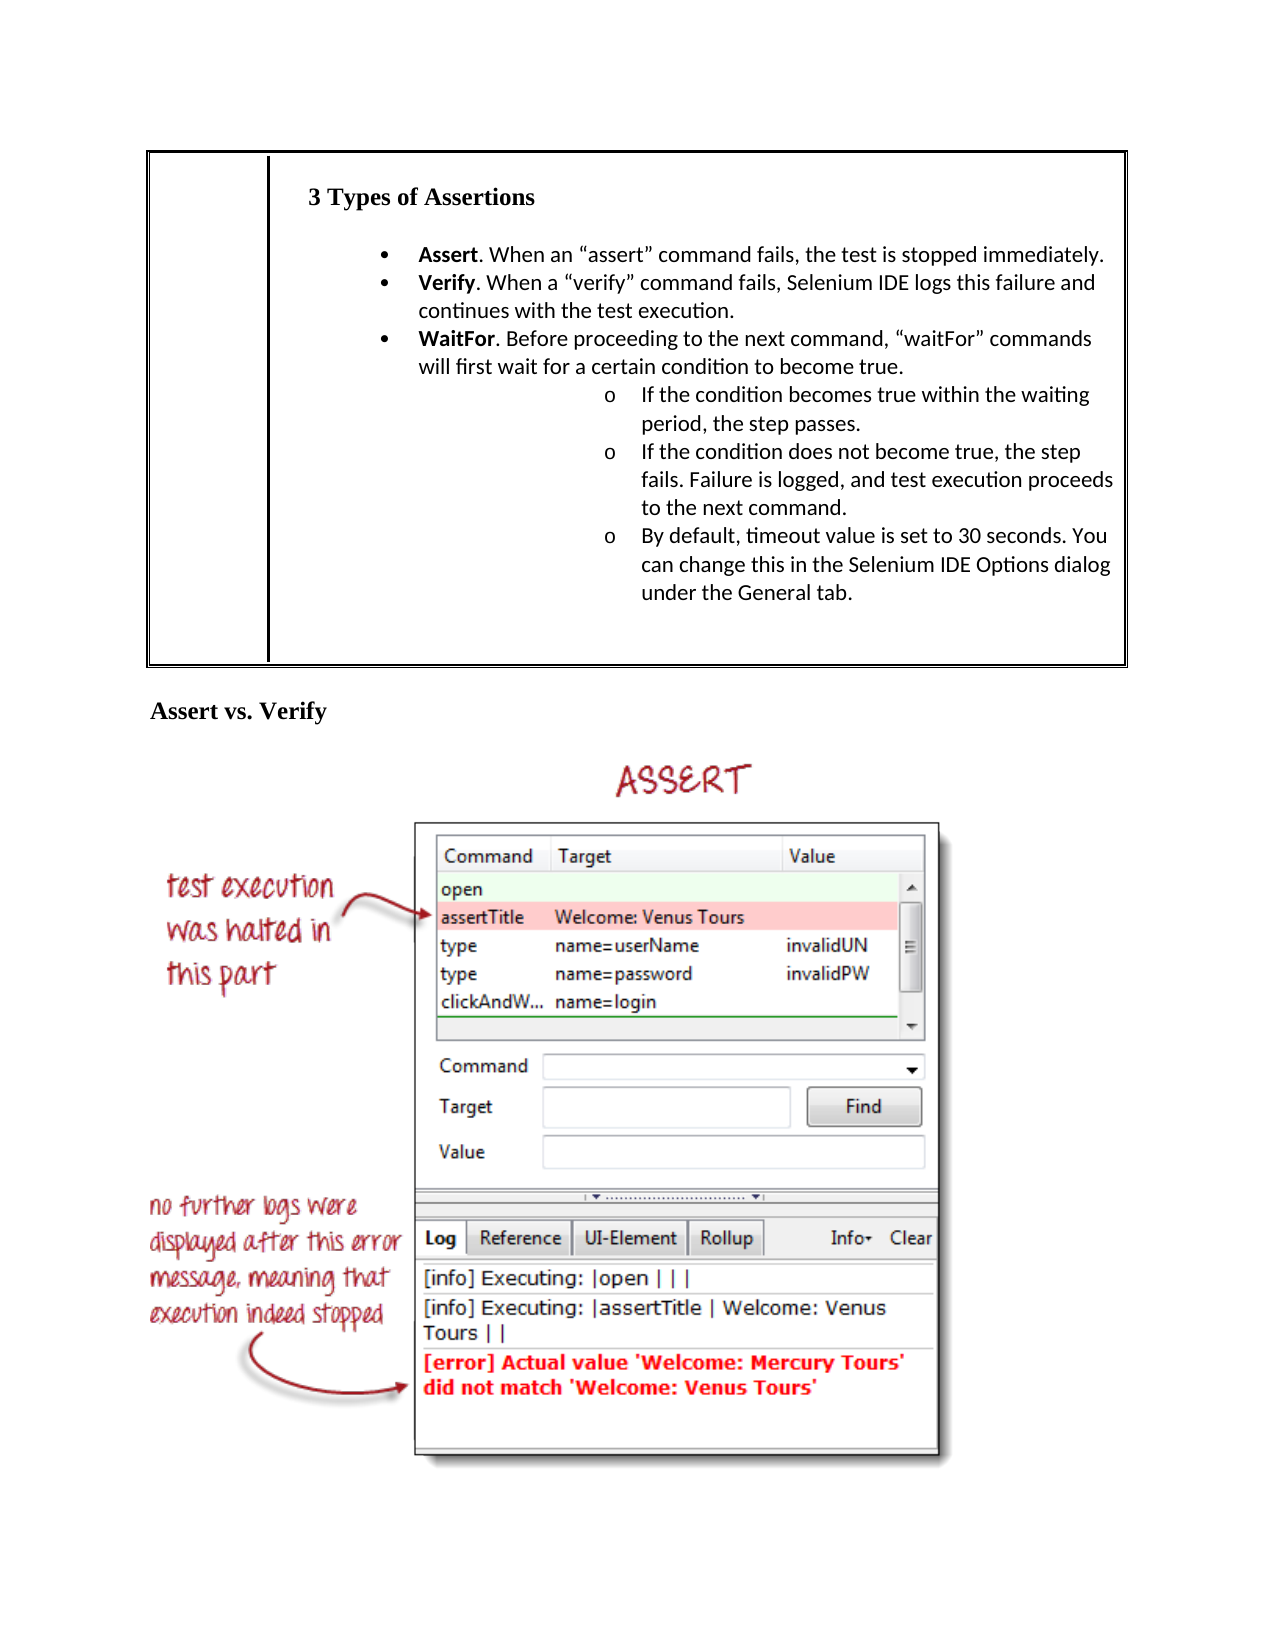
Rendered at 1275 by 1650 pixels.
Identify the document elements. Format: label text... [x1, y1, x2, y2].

table_header [149, 754, 992, 1472]
table_cell Assertions [150, 153, 268, 664]
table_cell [268, 153, 1124, 664]
text Assert vs. Verify [150, 696, 1125, 725]
picture [150, 756, 954, 1470]
